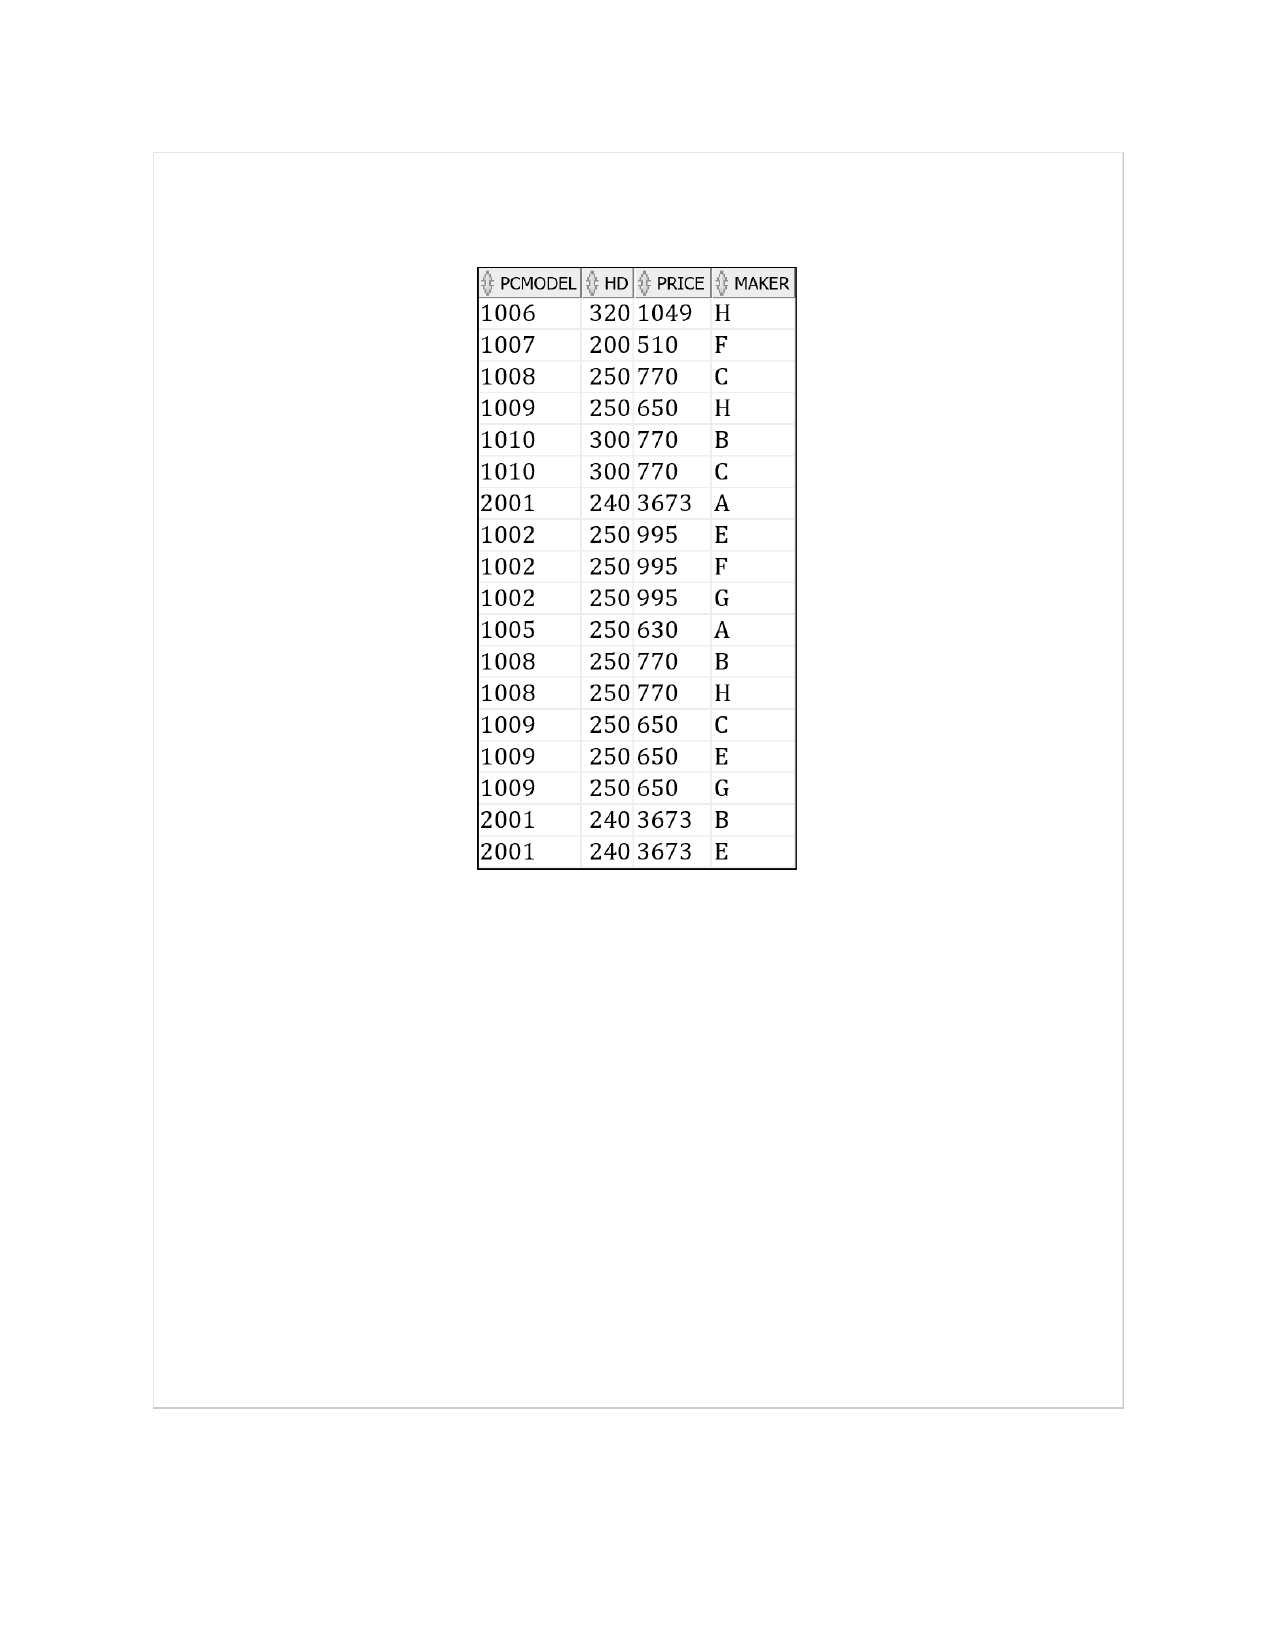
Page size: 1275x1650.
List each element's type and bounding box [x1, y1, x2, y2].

picture [150, 150, 1125, 1410]
